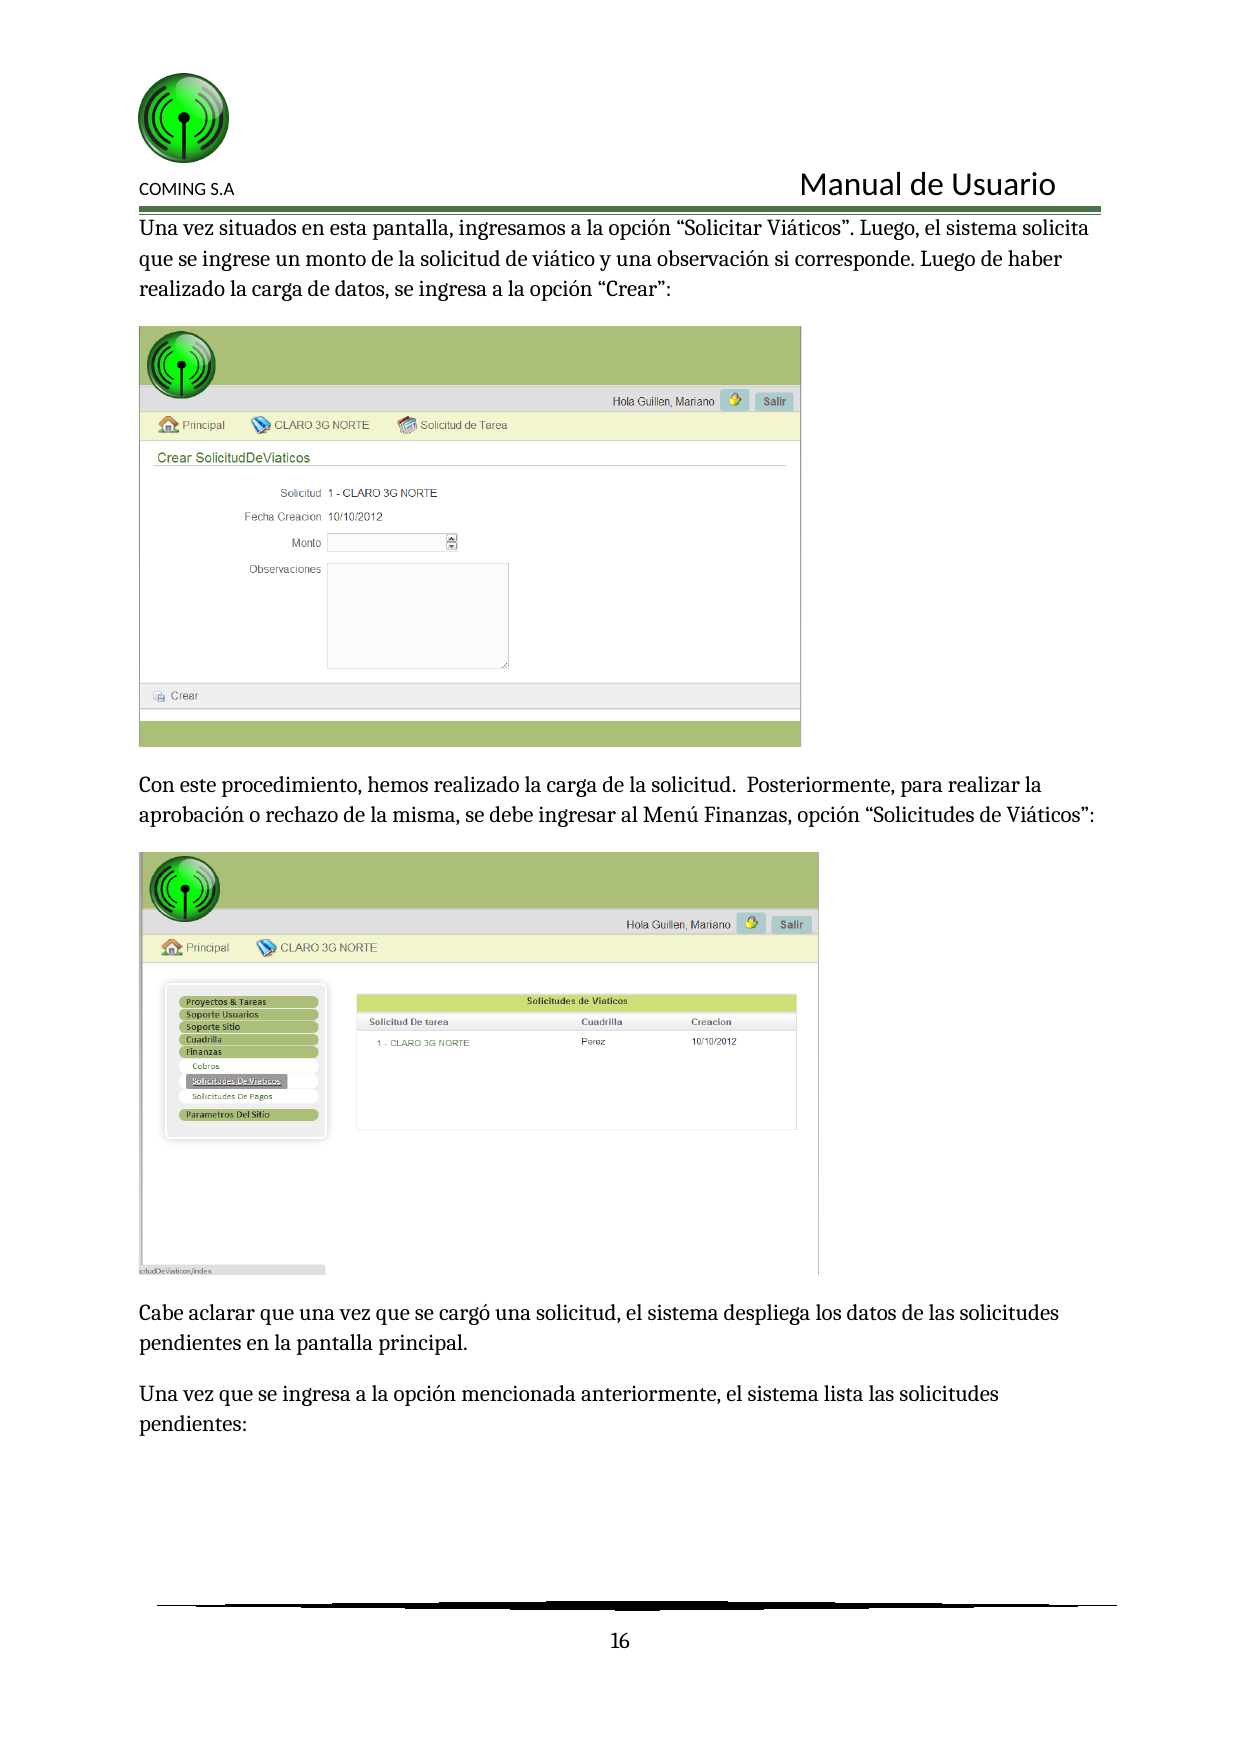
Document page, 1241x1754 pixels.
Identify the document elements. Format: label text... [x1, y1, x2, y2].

text Cabe aclarar que una vez que se cargó una solicitud, el sistema despliega los datos de las solicitudes pendientes en la pantalla principal. [139, 1299, 1101, 1356]
picture [138, 326, 802, 747]
text Una vez que se ingresa a la opción mencionada anteriormente, el sistema lista las solicitudes pendientes: [139, 1381, 1101, 1437]
picture [138, 73, 229, 163]
picture [138, 852, 819, 1275]
text Con este procedimiento, hemos realizado la carga de la solicitud. Posteriormente, para realizar la aprobación o rechazo de la misma, se debe ingresar al Menú Finanzas, opción “Solicitudes de Viáticos”: [139, 772, 1101, 828]
text Una vez situados en esta pantalla, ingresamos a la opción “Solicitar Viáticos”. Luego, el sistema solicita que se ingrese un monto de la solicitud de viático y una observación si corresponde. Luego de haber realizado la carga de datos, se ingresa a la opción “Crear”: [139, 215, 1101, 302]
